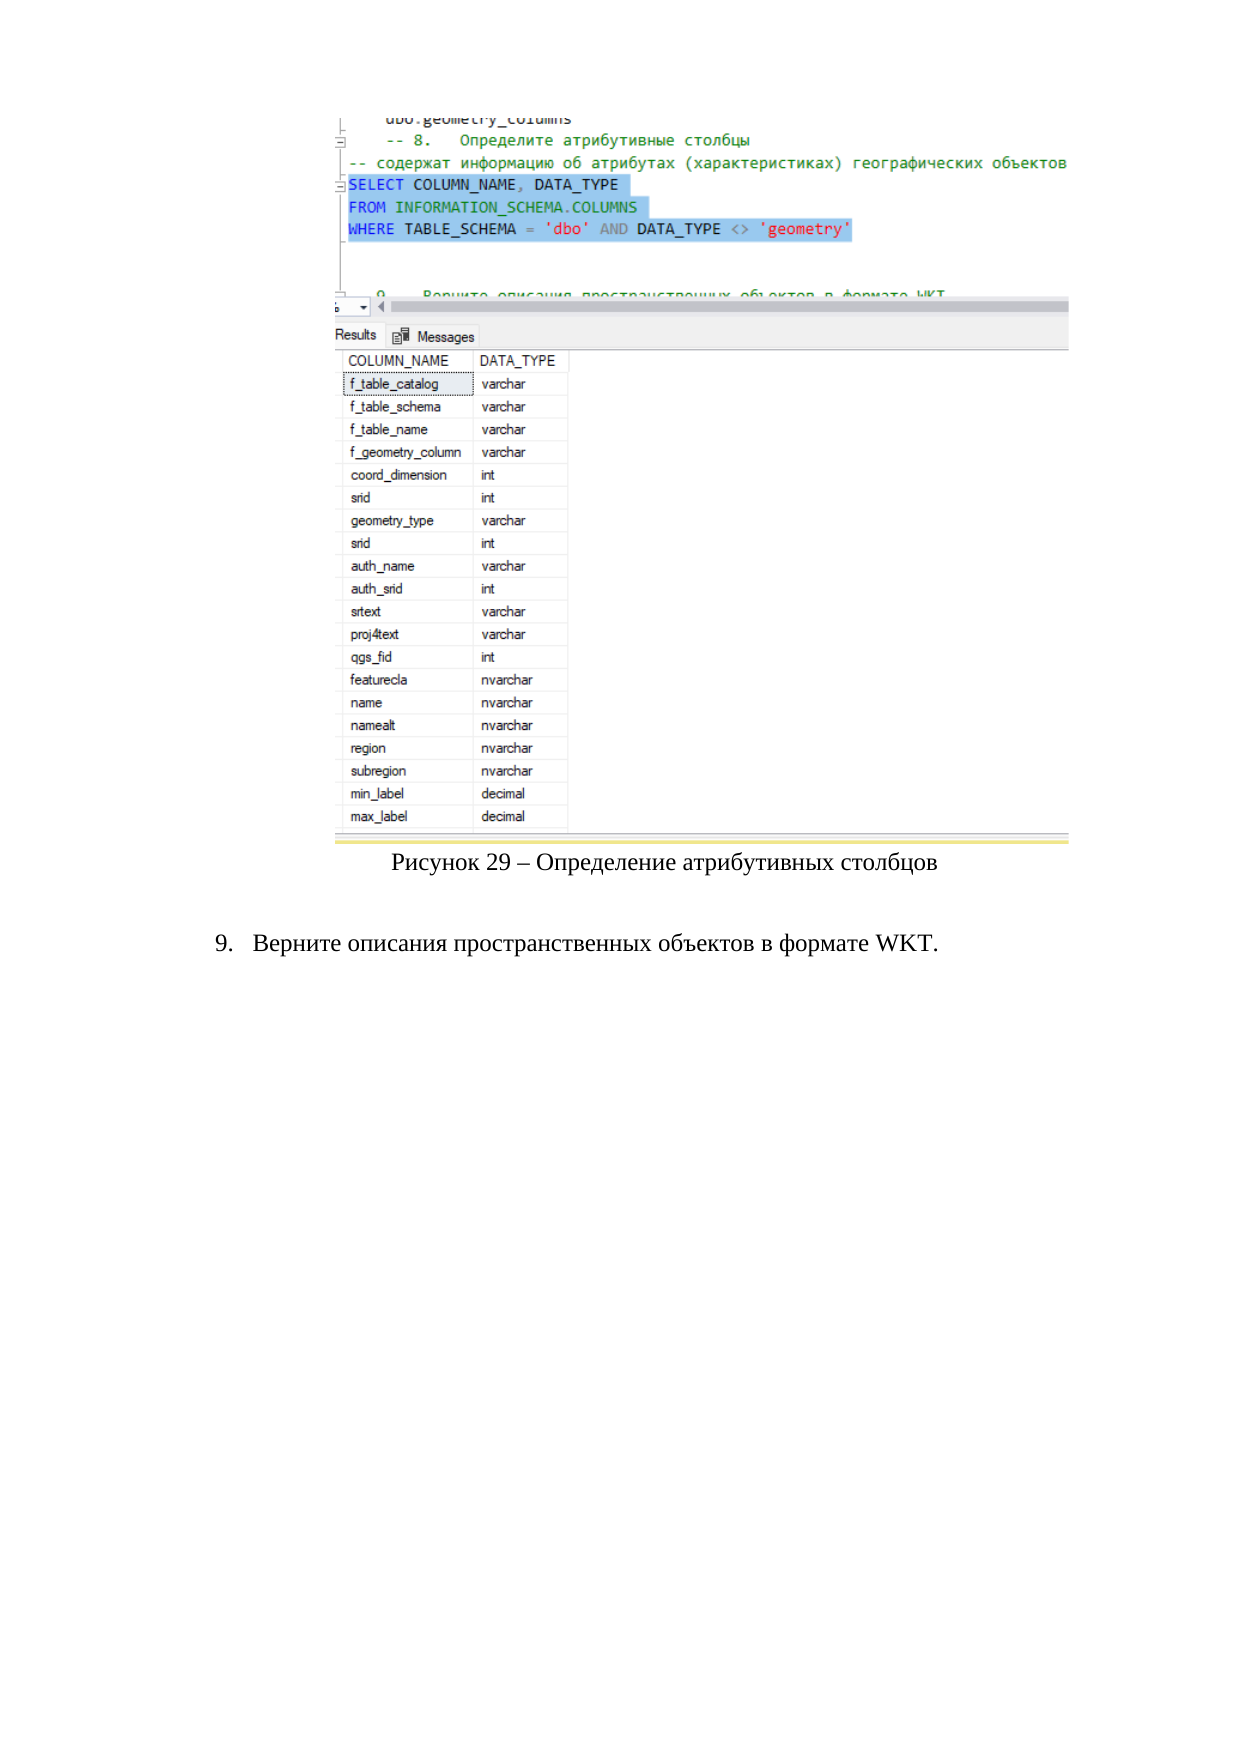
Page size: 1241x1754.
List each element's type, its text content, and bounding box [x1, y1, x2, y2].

text Рисунок 29 – Определение атрибутивных столбцов [177, 847, 1152, 876]
picture [335, 118, 1069, 844]
list Верните описания пространственных объектов в формате WKT. [215, 928, 1152, 957]
